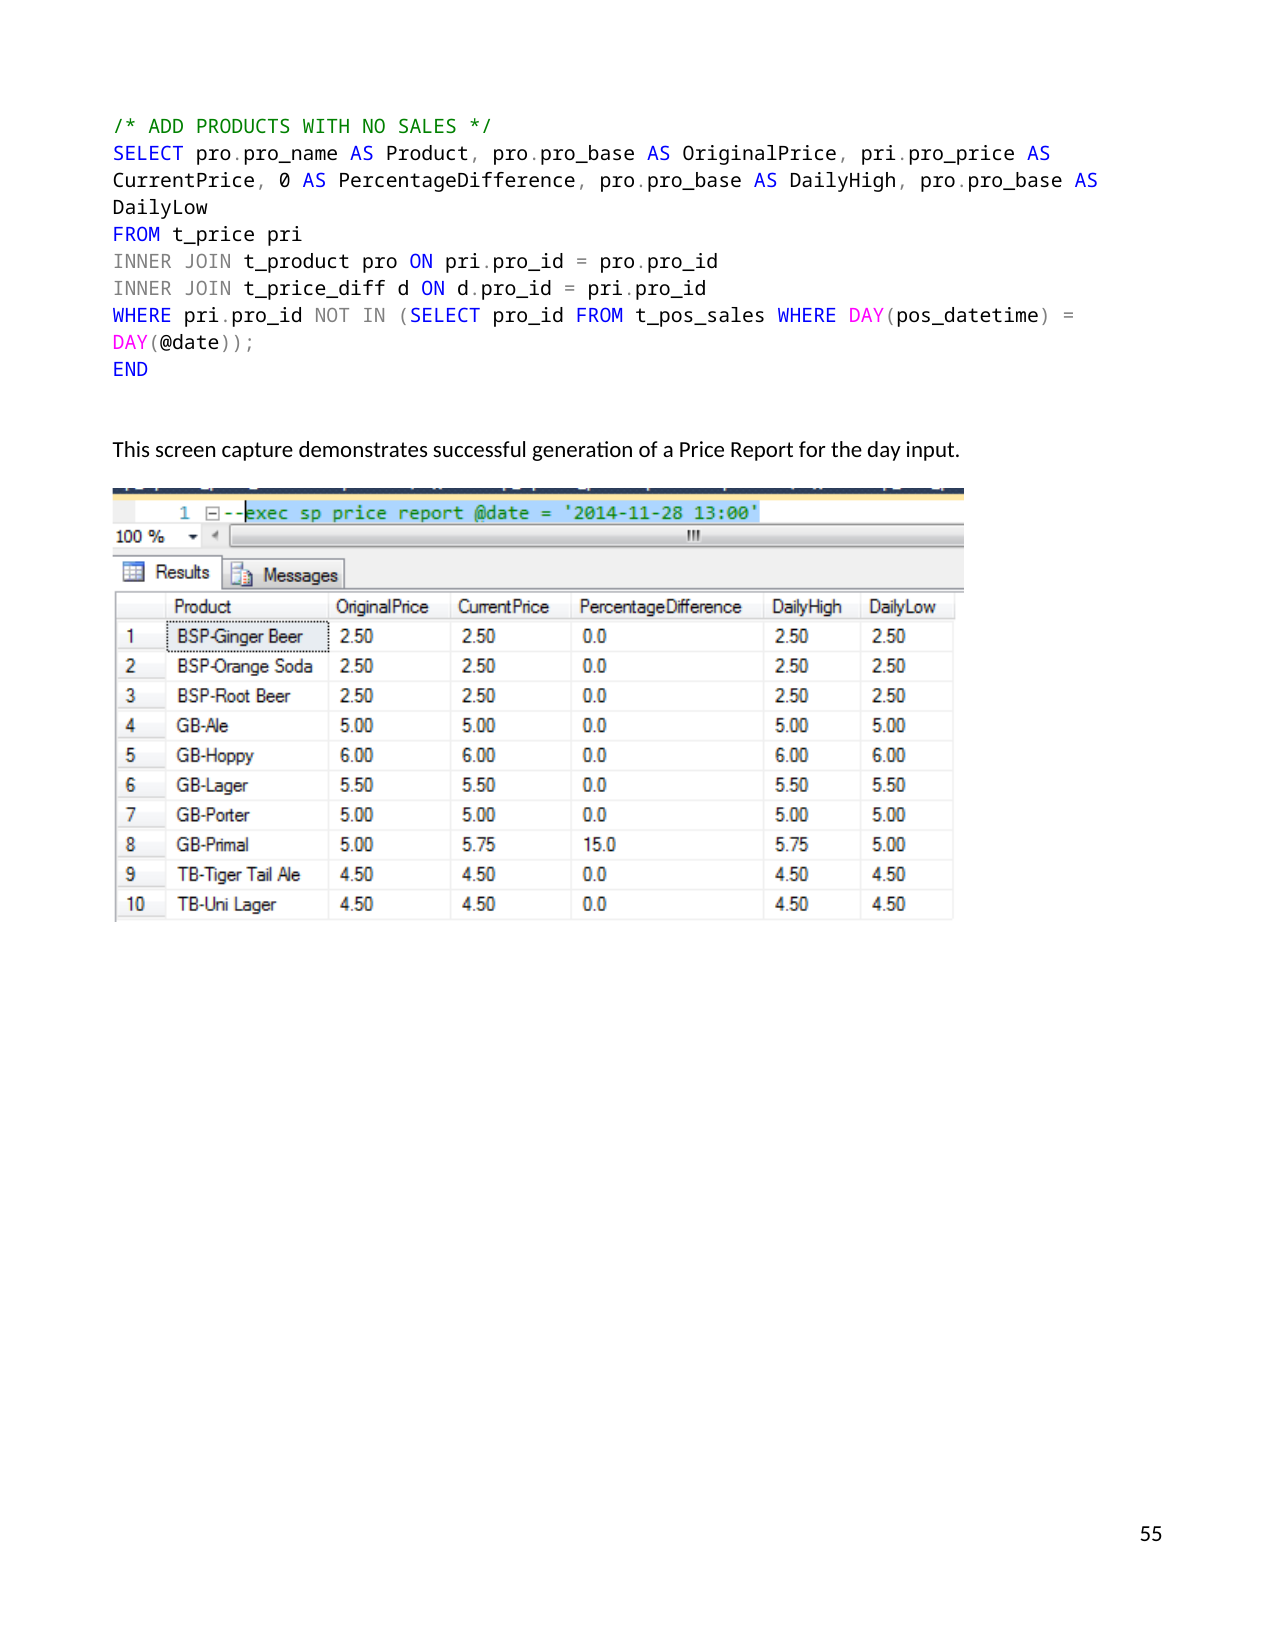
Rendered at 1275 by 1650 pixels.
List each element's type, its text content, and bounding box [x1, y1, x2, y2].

text SELECT pro.pro_name AS Product, pro.pro_base AS OriginalPrice, pri.pro_price AS CurrentPrice, 0 AS PercentageDifference, pro.pro_base AS DailyHigh, pro.pro_base AS DailyLow [112, 139, 1162, 220]
text INNER JOIN t_price_diff d ON d.pro_id = pri.pro_id [112, 274, 1162, 301]
picture [112, 488, 964, 922]
text /* ADD PRODUCTS WITH NO SALES */ [112, 112, 1162, 139]
text This screen capture demonstrates successful generation of a Price Report for the day input. [112, 435, 1162, 463]
text INNER JOIN t_product pro ON pri.pro_id = pro.pro_id [112, 247, 1162, 274]
text WHERE pri.pro_id NOT IN (SELECT pro_id FROM t_pos_sales WHERE DAY(pos_datetime) = DAY(@date)); [112, 301, 1162, 355]
text FROM t_price pri [112, 220, 1162, 247]
text END [112, 355, 1162, 382]
